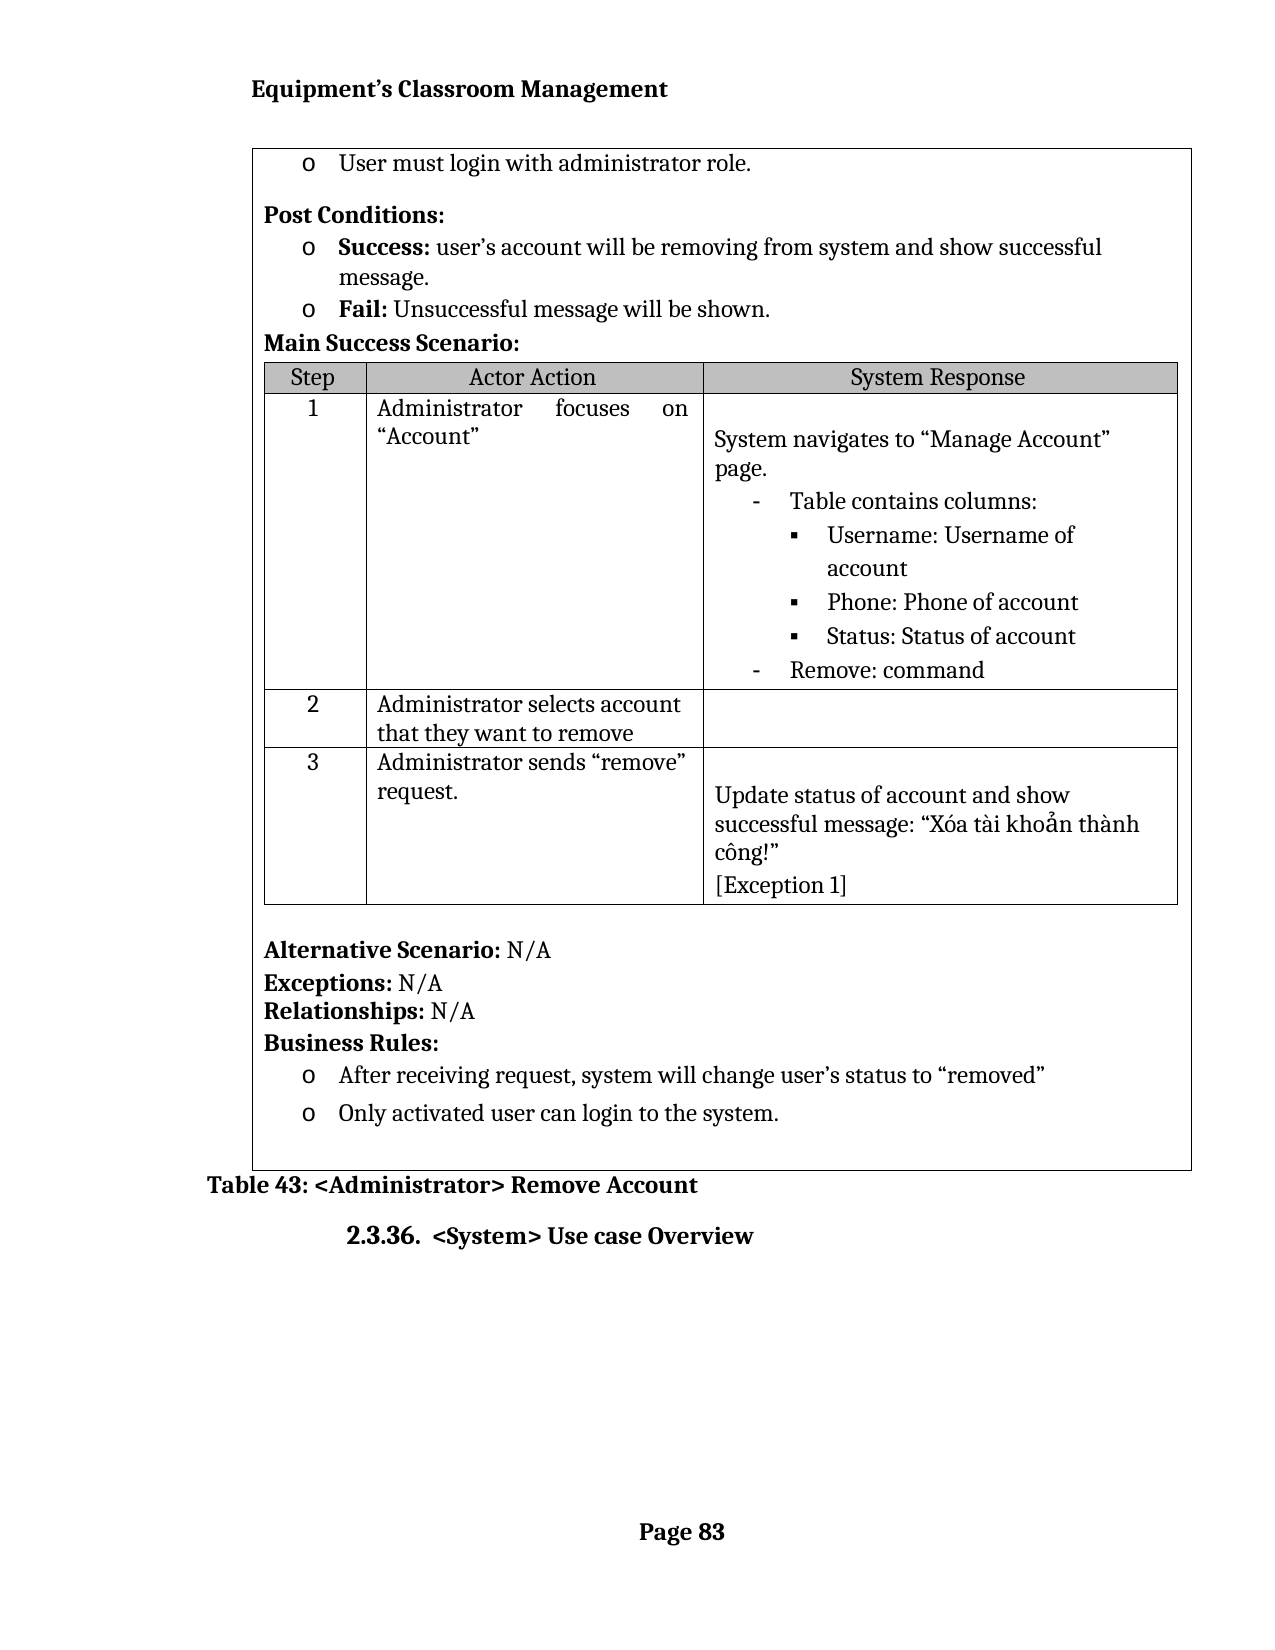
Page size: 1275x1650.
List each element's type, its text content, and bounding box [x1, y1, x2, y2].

text Table 43: <Administrator> Remove Account [207, 1171, 1157, 1199]
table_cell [253, 149, 1191, 1170]
list <System> Use case Overview [346, 1220, 1157, 1251]
